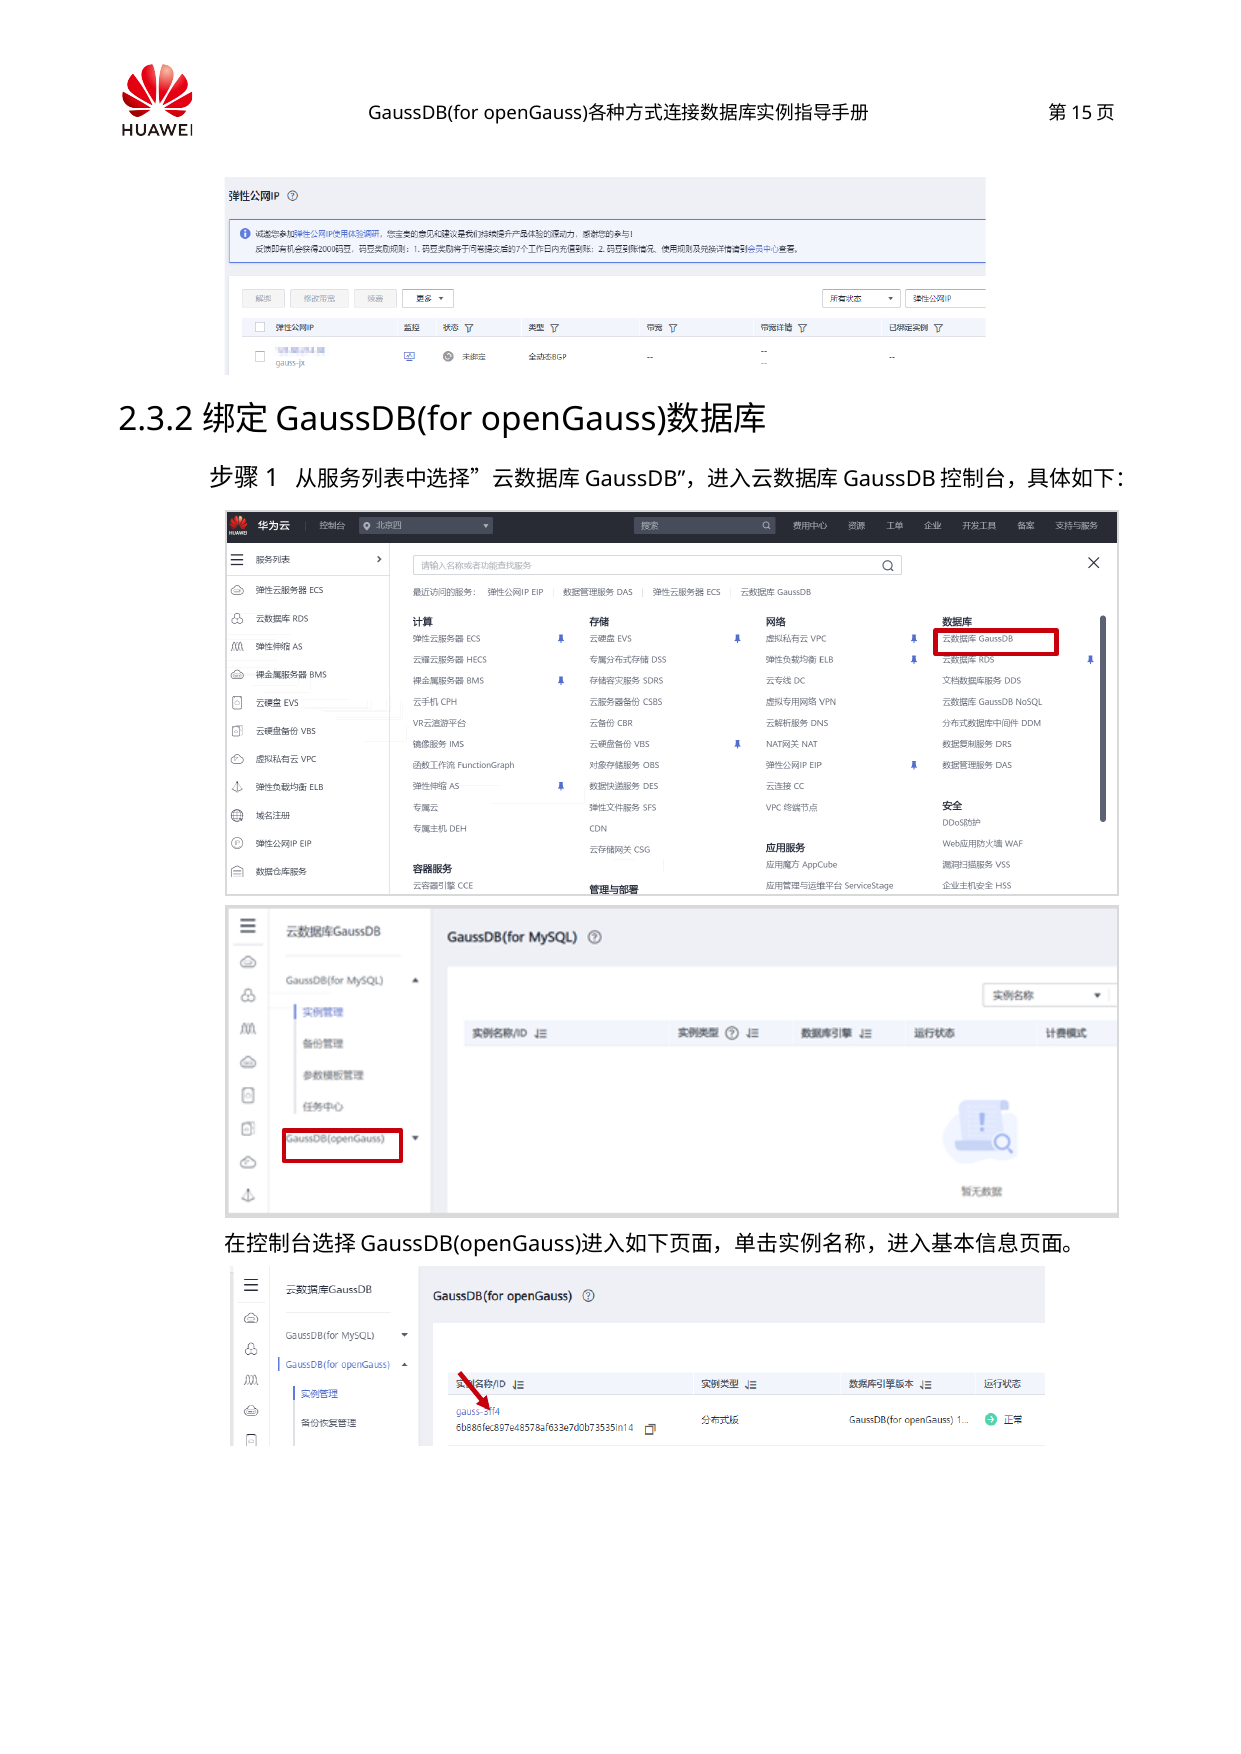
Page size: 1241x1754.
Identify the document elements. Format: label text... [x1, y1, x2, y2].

picture [122, 64, 193, 136]
text 在控制台选择GaussDB(openGauss)进入如下页面，单击实例名称，进入基本信息页面。 [224, 1226, 1122, 1258]
subtitle 绑定GaussDB(for openGauss)数据库 [118, 395, 1122, 440]
picture [227, 512, 1117, 894]
text 从服务列表中选择”云数据库 GaussDB”，进入云数据库GaussDB控制台，具体如下： [279, 457, 1122, 493]
picture [227, 907, 1117, 1216]
picture [224, 177, 986, 375]
picture [230, 1266, 1045, 1446]
